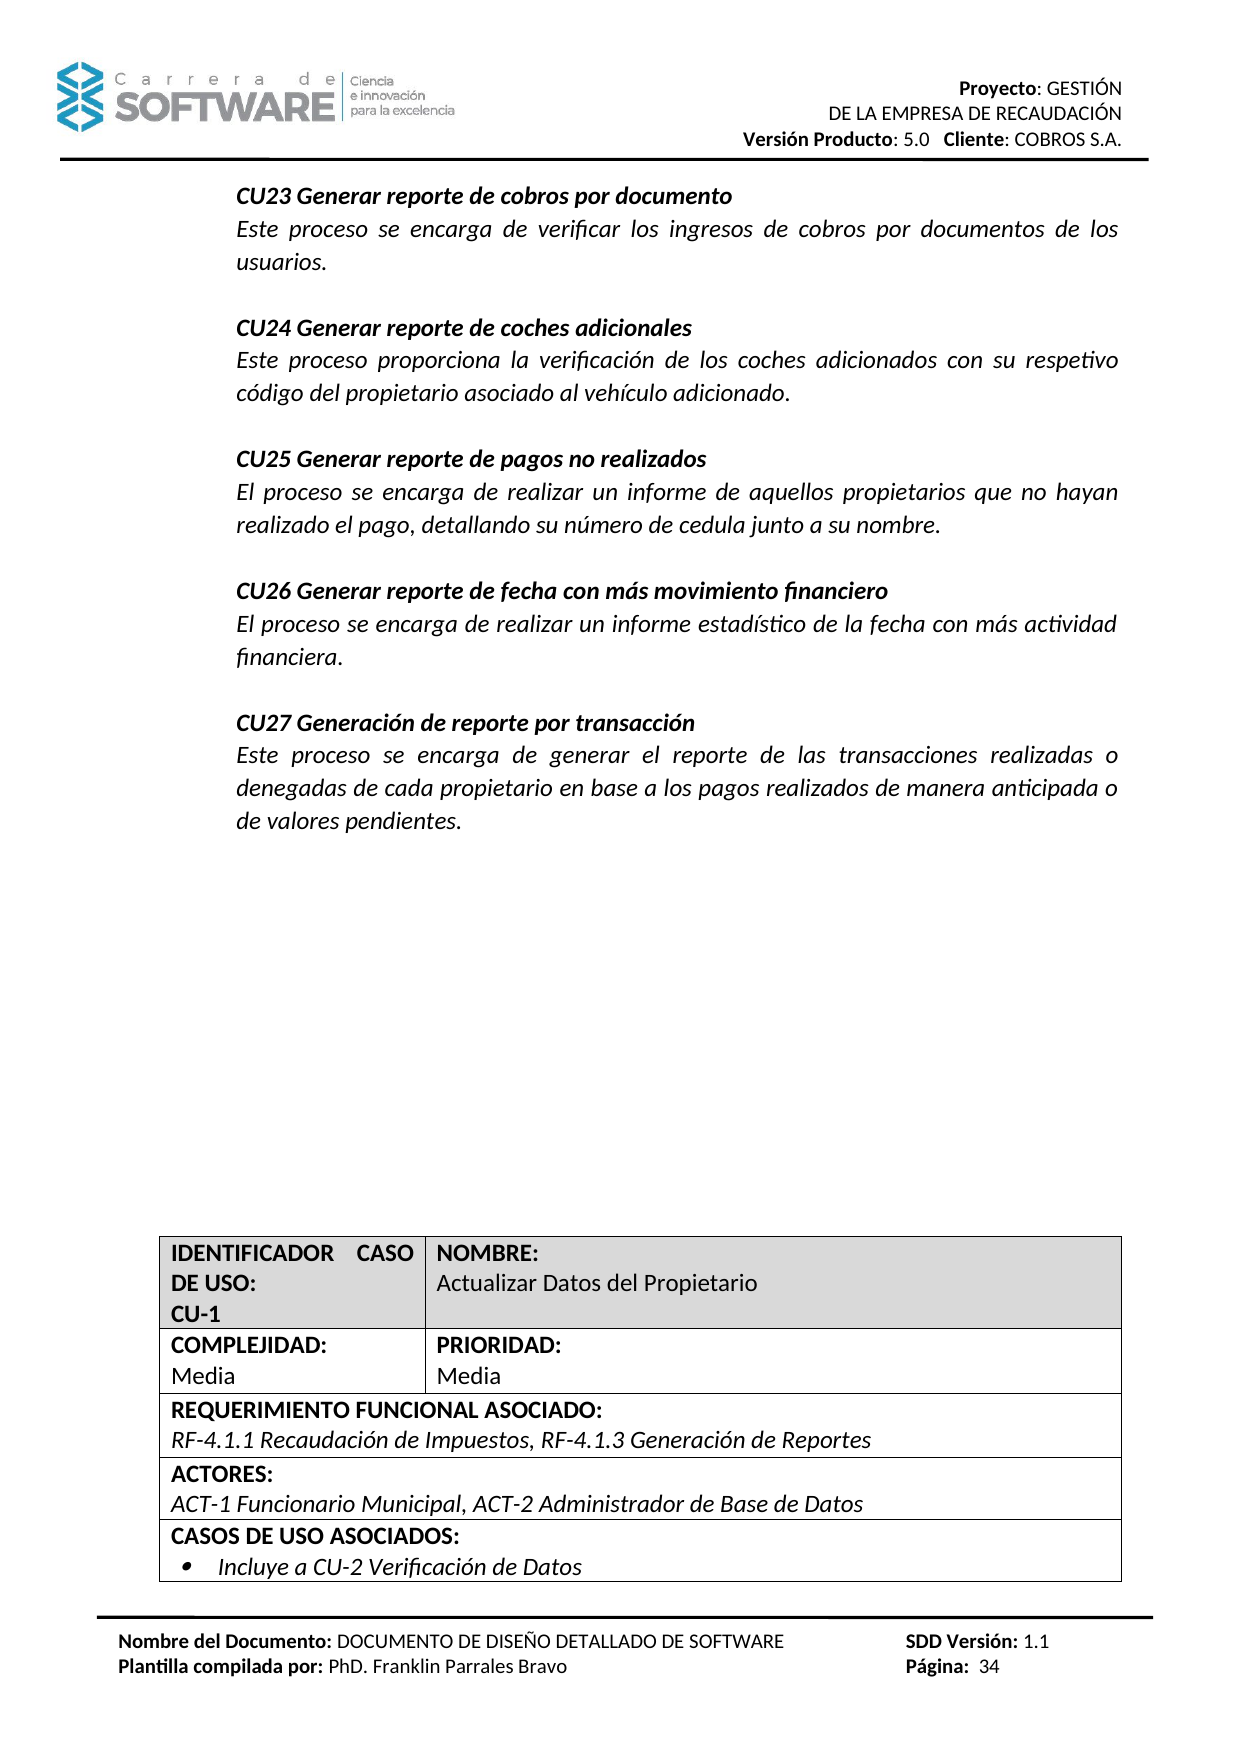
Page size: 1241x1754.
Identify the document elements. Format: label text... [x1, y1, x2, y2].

table_cell PRIORIDAD: Media [426, 1329, 1121, 1393]
table_cell CASOS DE USO ASOCIADOS: Incluye a CU-2 Verificación de Datos Incluye a CU-3 [160, 1520, 1121, 1581]
table_cell REQUERIMIENTO FUNCIONAL ASOCIADO: RF-4.1.1 Recaudación de Impuestos, RF-4.1.3 Generación de Reportes [160, 1394, 1121, 1457]
text El proceso se encarga de realizar un informe estadístico de la fecha con más actividad financiera. [236, 608, 1122, 671]
text CU24 Generar reporte de coches adicionales [236, 312, 1122, 342]
text CU25 Generar reporte de pagos no realizados [236, 443, 1122, 474]
text Este proceso se encarga de verificar los ingresos de cobros por documentos de los usuarios. [236, 213, 1122, 276]
table_header NOMBRE: Actualizar Datos del Propietario [426, 1237, 1121, 1328]
text CU27 Generación de reporte por transacción [236, 707, 1122, 737]
text Este proceso proporciona la verificación de los coches adicionados con su respetivo código del propietario asociado al vehículo adicionado. [236, 344, 1122, 408]
text Este proceso se encarga de generar el reporte de las transacciones realizadas o denegadas de cada propietario en base a los pagos realizados de manera anticipada o de valores pendientes. [236, 739, 1122, 836]
picture [46, 46, 461, 154]
table_cell ACTORES: ACT-1 Funcionario Municipal, ACT-2 Administrador de Base de Datos [160, 1458, 1121, 1519]
text CU26 Generar reporte de fecha con más movimiento financiero [236, 575, 1122, 606]
text CU23 Generar reporte de cobros por documento [236, 180, 1122, 211]
table_cell COMPLEJIDAD: Media [160, 1329, 425, 1393]
text El proceso se encarga de realizar un informe de aquellos propietarios que no hayan realizado el pago, detallando su número de cedula junto a su nombre. [236, 476, 1122, 540]
table_header IDENTIFICADOR CASO DE USO: CU-1 [160, 1237, 425, 1328]
